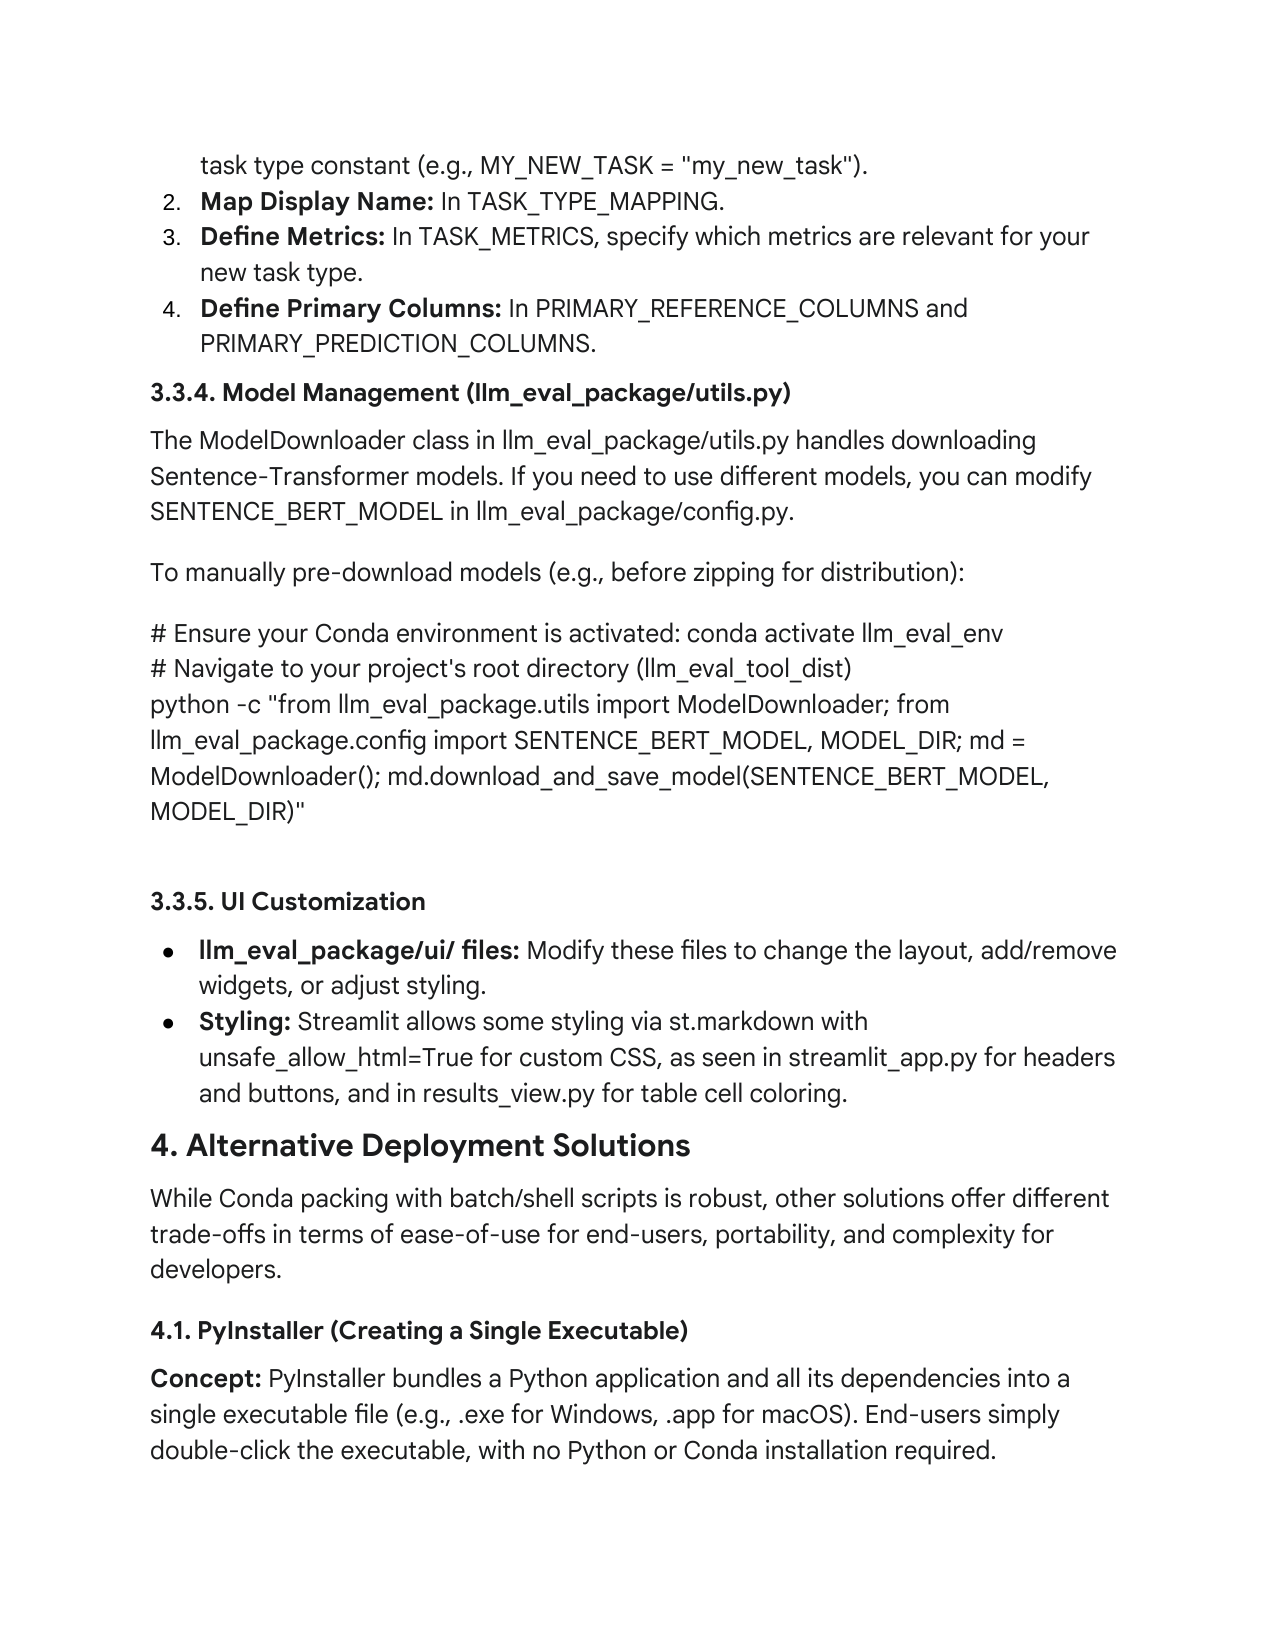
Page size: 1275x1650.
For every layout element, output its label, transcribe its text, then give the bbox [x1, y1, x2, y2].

text Concept: PyInstaller bundles a Python application and all its dependencies into a single executable file (e.g., .exe for Windows, .app for macOS). End-users simply double-click the executable, with no Python or Conda installation required. [150, 1363, 1125, 1466]
subtitle 4. Alternative Deployment Solutions [150, 1126, 1125, 1165]
subtitle 3.3.5. UI Customization [150, 887, 1125, 918]
subtitle 4.1. PyInstaller (Creating a Single Executable) [150, 1315, 1125, 1347]
text The ModelDownloader class in llm_eval_package/utils.py handles downloading Sentence-Transformer models. If you need to use different models, you can modify SENTENCE_BERT_MODEL in llm_eval_package/config.py. [150, 425, 1125, 528]
list llm_eval_package/ui/ files: Modify these files to change the layout, add/remove widgets, or adjust styling. [161, 935, 1125, 1002]
text To manually pre-download models (e.g., before zipping for distribution): [150, 557, 1125, 589]
text # Ensure your Conda environment is activated: conda activate llm_eval_env # Navigate to your project's root directory (llm_eval_tool_dist) python -c "from llm_eval_package.utils import ModelDownloader; from llm_eval_package.config import SENTENCE_BERT_MODEL, MODEL_DIR; md = ModelDownloader(); md.download_and_save_model(SENTENCE_BERT_MODEL, MODEL_DIR)" [150, 618, 1125, 858]
text While Conda packing with batch/shell scripts is robust, other solutions offer different trade-offs in terms of ease-of-use for end-users, portability, and complexity for developers. [150, 1183, 1125, 1286]
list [162, 150, 1125, 181]
list Define Primary Columns: In PRIMARY_REFERENCE_COLUMNS and PRIMARY_PREDICTION_COLUMNS. [162, 293, 1125, 360]
list Styling: Streamlit allows some styling via st.markdown with unsafe_allow_html=True for custom CSS, as seen in streamlit_app.py for headers and buttons, and in results_view.py for table cell coloring. [161, 1006, 1125, 1109]
subtitle 3.3.4. Model Management (llm_eval_package/utils.py) [150, 377, 1125, 408]
list Define Metrics: In TASK_METRICS, specify which metrics are relevant for your new task type. [162, 221, 1125, 288]
list Map Display Name: In TASK_TYPE_MAPPING. [162, 186, 1125, 217]
